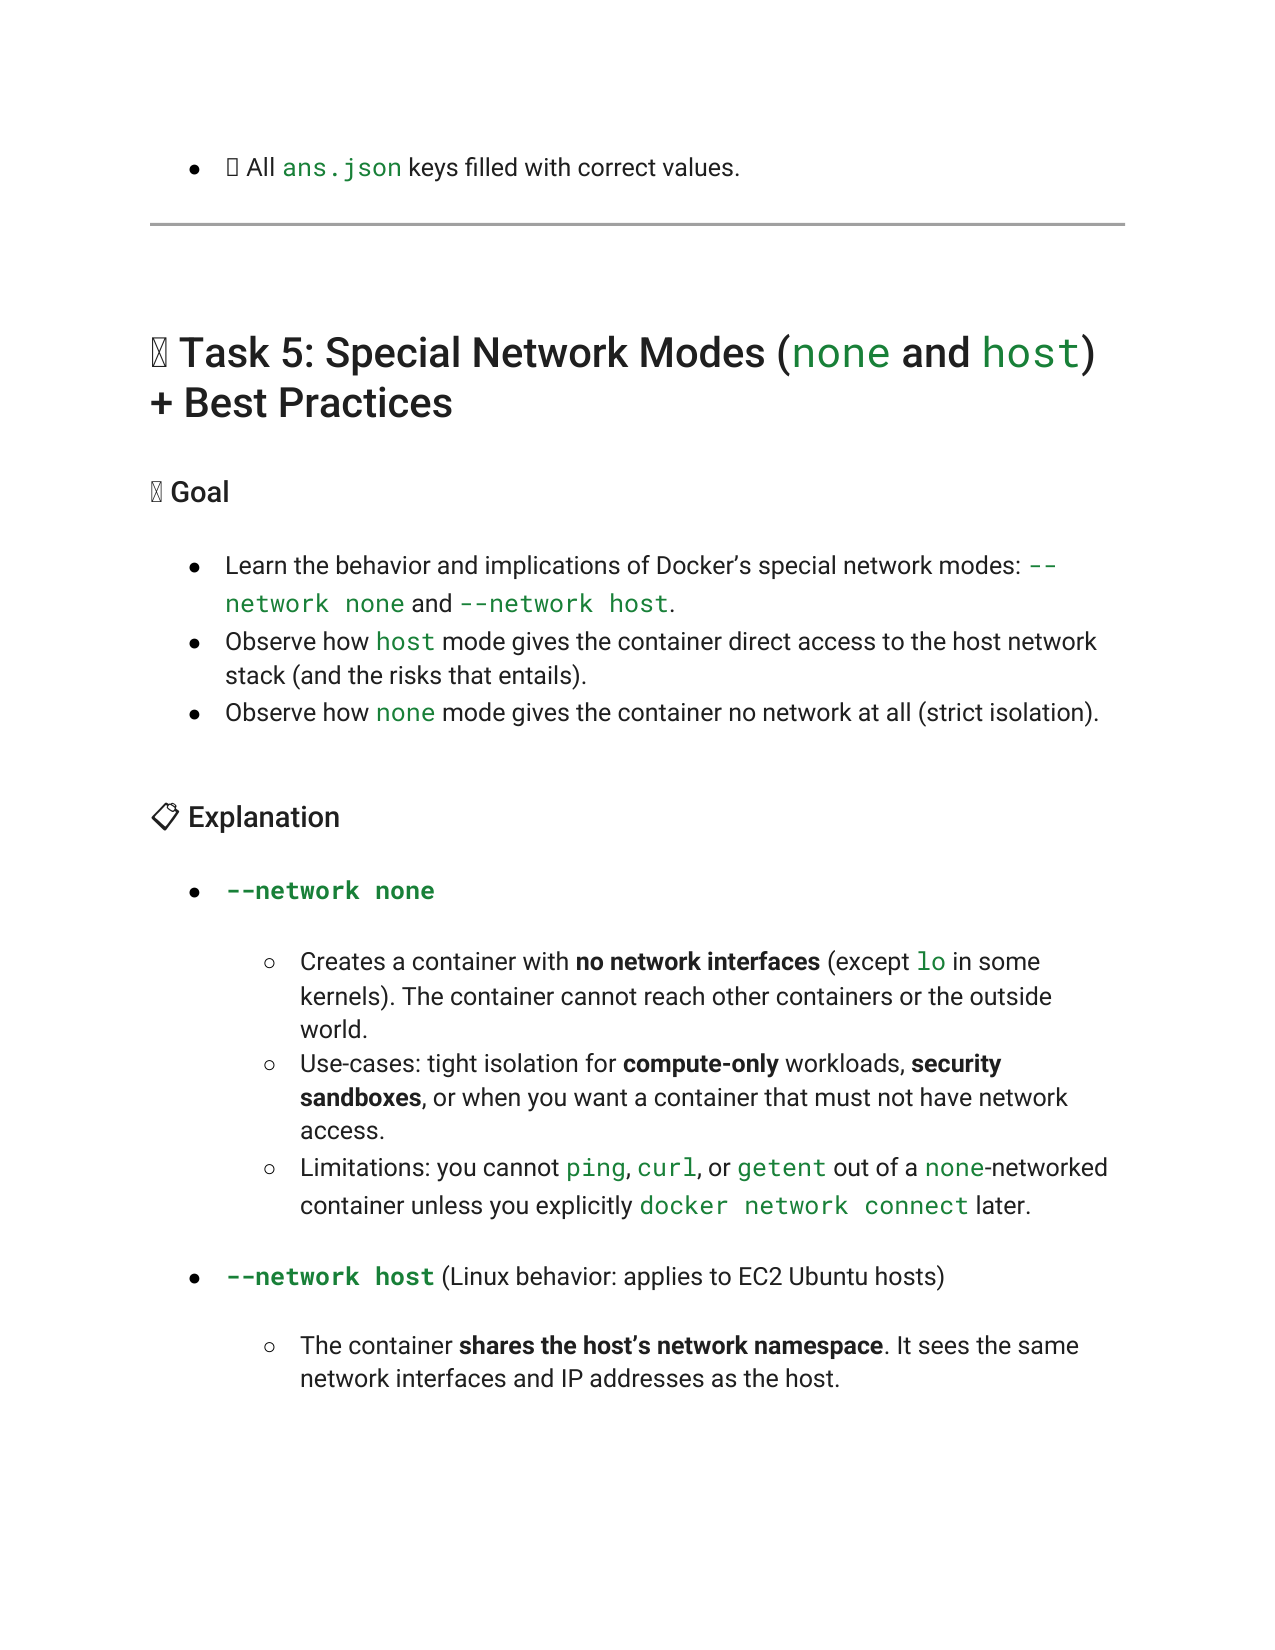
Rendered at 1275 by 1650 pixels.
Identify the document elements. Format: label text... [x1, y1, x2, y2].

list Learn the behavior and implications of Docker’s special network modes: --network none and --network host. [187, 548, 1125, 619]
subtitle 🐳 Task 5: Special Network Modes (none and host) + Best Practices [150, 323, 1125, 427]
list Use-cases: tight isolation for compute-only workloads, security sandboxes, or when you want a container that must not have network access. [262, 1049, 1125, 1146]
list ✅ All ans.json keys filled with correct values. [187, 150, 1125, 184]
list Observe how host mode gives the container direct access to the host network stack (and the risks that entails). [187, 624, 1125, 690]
list The container shares the host’s network namespace. It sees the same network interfaces and IP addresses as the host. [262, 1331, 1125, 1394]
list --network none [187, 873, 1125, 906]
text 📋 Explanation [150, 800, 1125, 834]
list Limitations: you cannot ping, curl, or getent out of a none-networked container unless you explicitly docker network connect later. [262, 1150, 1125, 1221]
list Observe how none mode gives the container no network at all (strict isolation). [187, 695, 1125, 728]
text 🎯 Goal [150, 475, 1125, 509]
list --network host (Linux behavior: applies to EC2 Ubuntu hosts) [187, 1259, 1125, 1292]
list Creates a container with no network interfaces (except lo in some kernels). The container cannot reach other containers or the outside world. [262, 944, 1125, 1045]
